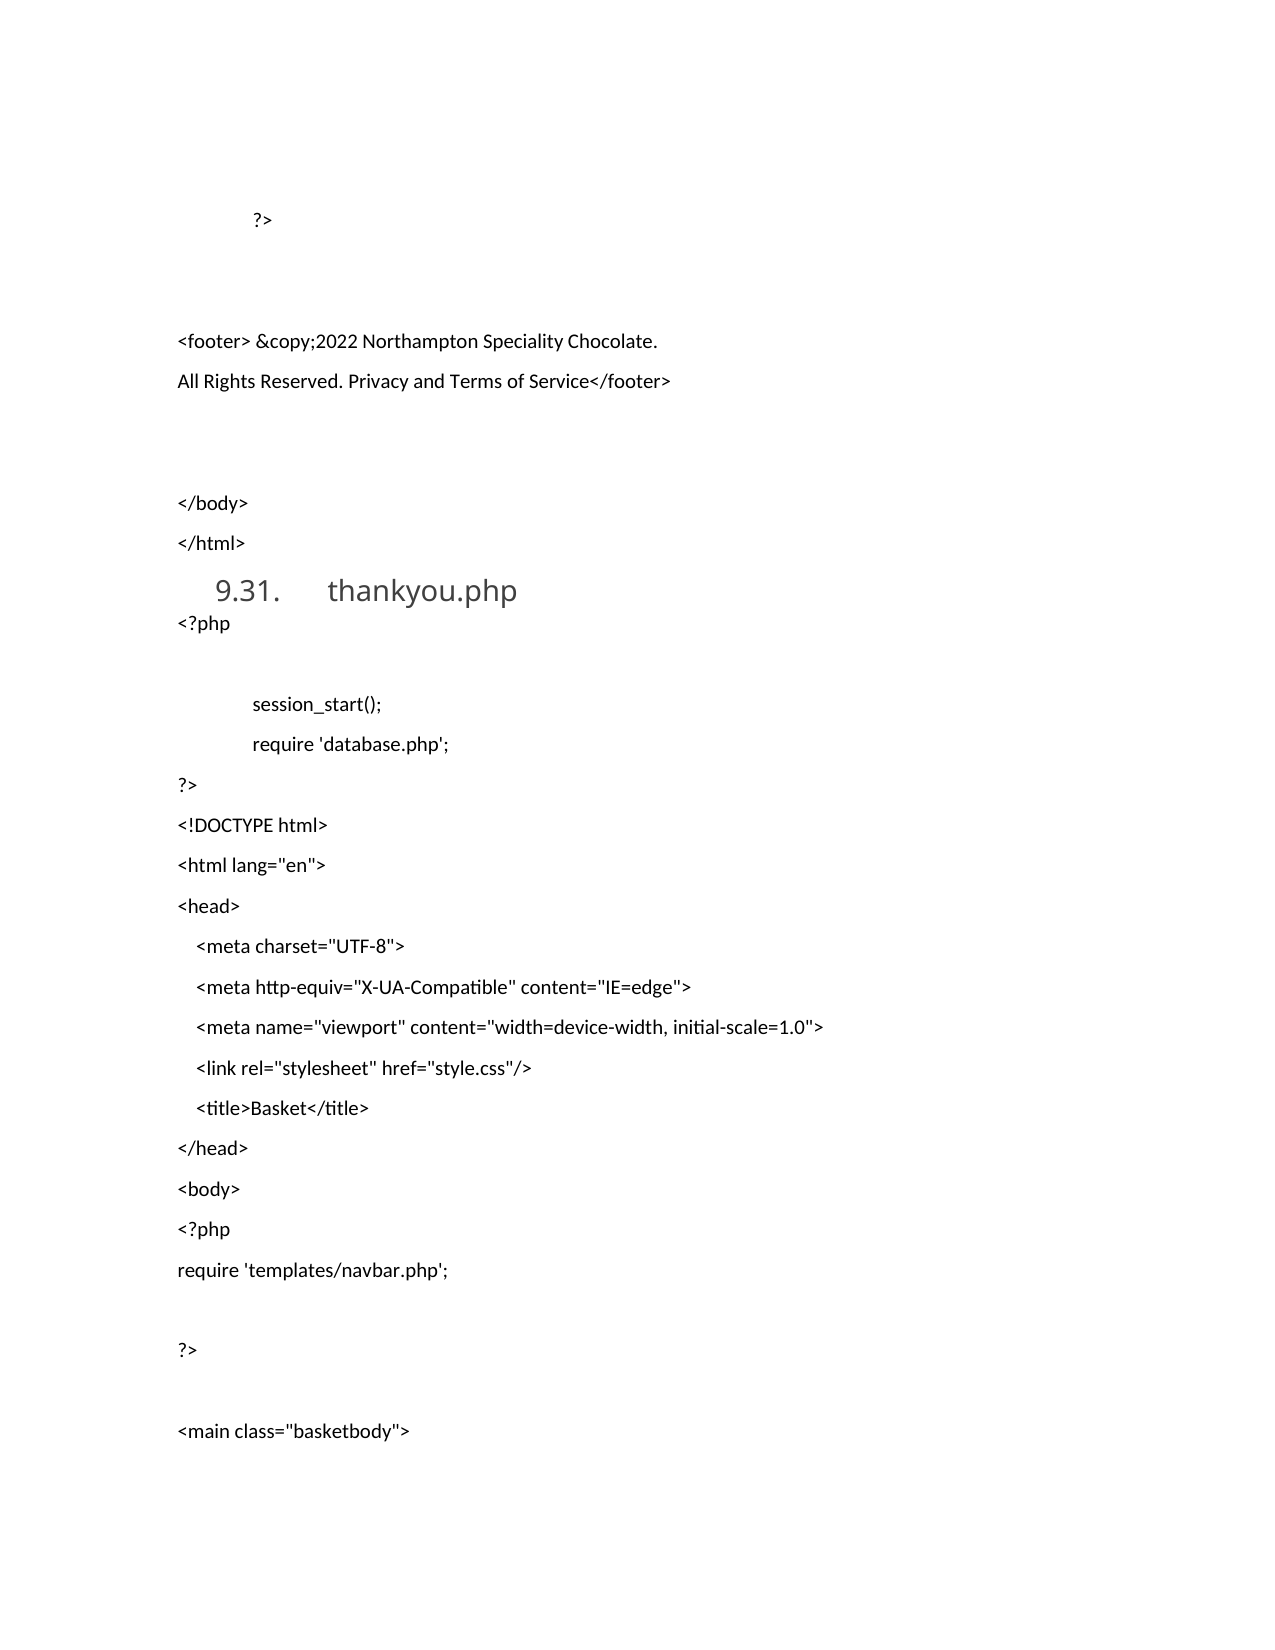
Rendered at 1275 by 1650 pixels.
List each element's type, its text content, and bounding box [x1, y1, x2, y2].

text ?> [177, 772, 1098, 797]
text <html lang="en"> [177, 853, 1098, 878]
text All Rights Reserved. Privacy and Terms of Service</footer> [177, 368, 1098, 394]
text require 'database.php'; [177, 731, 1098, 757]
subtitle thankyou.php [215, 571, 1098, 610]
text <?php [177, 1216, 1098, 1242]
text ?> [177, 207, 1098, 232]
text <meta charset="UTF-8"> [177, 933, 1098, 959]
text ?> [177, 1338, 1098, 1363]
text <title>Basket</title> [177, 1095, 1098, 1121]
text <meta name="viewport" content="width=device-width, initial-scale=1.0"> [177, 1014, 1098, 1040]
text require 'templates/navbar.php'; [177, 1257, 1098, 1282]
text <head> [177, 893, 1098, 918]
text session_start(); [177, 691, 1098, 716]
text </head> [177, 1136, 1098, 1161]
text <!DOCTYPE html> [177, 812, 1098, 838]
text <main class="basketbody"> [177, 1418, 1098, 1444]
text </html> [177, 530, 1098, 556]
text <footer> &copy;2022 Northampton Speciality Chocolate. [177, 328, 1098, 353]
text </body> [177, 490, 1098, 515]
text <link rel="stylesheet" href="style.css"/> [177, 1055, 1098, 1080]
text <body> [177, 1176, 1098, 1201]
text <?php [177, 610, 1098, 636]
text <meta http-equiv="X-UA-Compatible" content="IE=edge"> [177, 974, 1098, 999]
